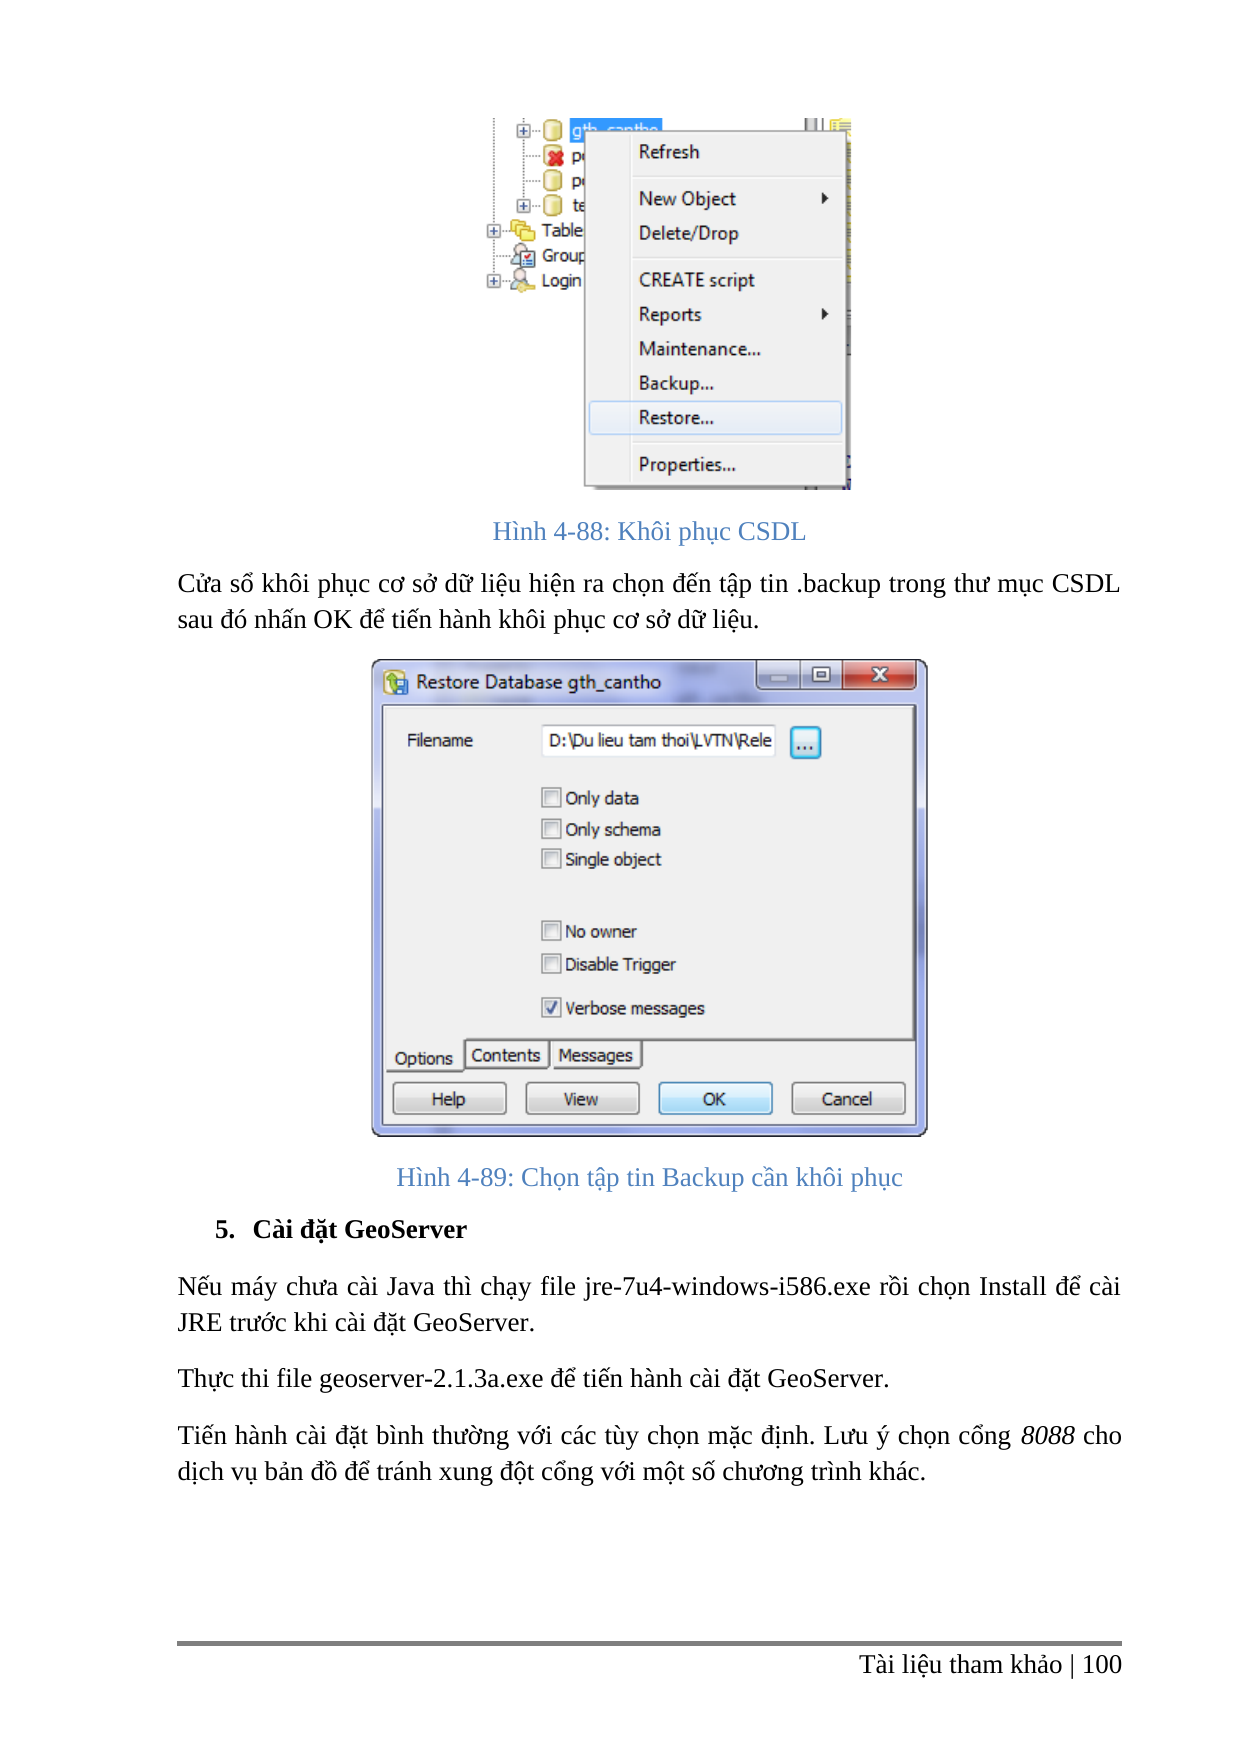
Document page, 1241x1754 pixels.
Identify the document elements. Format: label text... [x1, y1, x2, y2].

picture [448, 118, 852, 490]
text Nếu máy chưa cài Java thì chạy file jre-7u4-windows-i586.exe rồi chọn Install để cài JRE trước khi cài đặt GeoServer. [177, 1270, 1122, 1337]
list Cài đặt GeoServer [215, 1213, 1122, 1245]
picture [371, 659, 928, 1137]
text Tiến hành cài đặt bình thường với các tùy chọn mặc định. Lưu ý chọn cổng 8088 cho dịch vụ bản đồ để tránh xung đột cổng với một số chương trình khác. [177, 1419, 1122, 1486]
text Cửa sổ khôi phục cơ sở dữ liệu hiện ra chọn đến tập tin .backup trong thư mục CSDL sau đó nhấn OK để tiến hành khôi phục cơ sở dữ liệu. [177, 567, 1122, 634]
text Thực thi file geoserver-2.1.3a.exe để tiến hành cài đặt GeoServer. [177, 1362, 1122, 1393]
